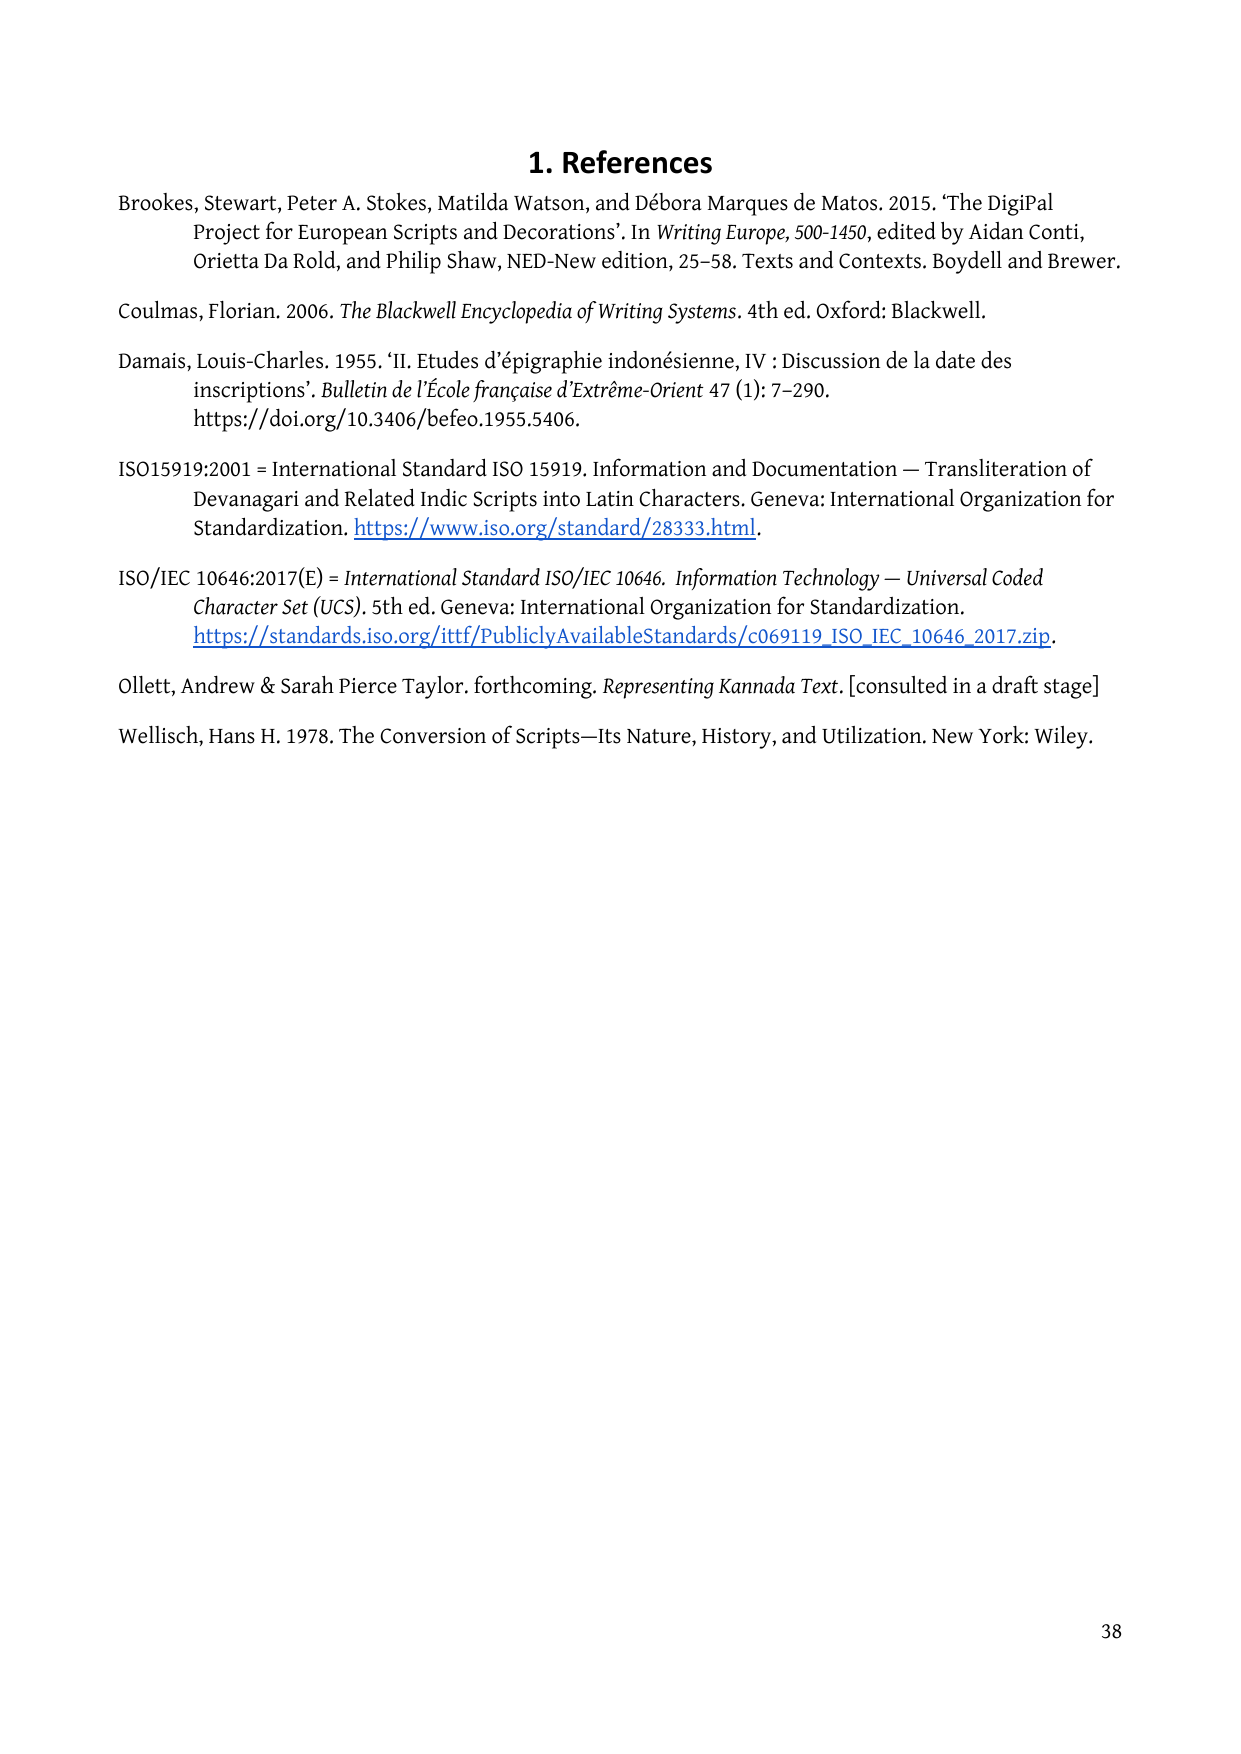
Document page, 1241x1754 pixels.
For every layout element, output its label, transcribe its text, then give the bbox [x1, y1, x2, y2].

subtitle References [118, 143, 1122, 181]
text Coulmas, Florian. 2006. The Blackwell Encyclopedia of Writing Systems. 4th ed. Oxford: Blackwell. [118, 295, 1122, 324]
text Wellisch, Hans H. 1978. The Conversion of Scripts—Its Nature, History, and Utilization. New York: Wiley. [118, 720, 1122, 749]
text Damais, Louis-Charles. 1955. ‘II. Etudes d’épigraphie indonésienne, IV : Discussion de la date des inscriptions’. Bulletin de l’École française d’Extrême-Orient 47 (1): 7–290. https://doi.org/10.3406/befeo.1955.5406. [118, 345, 1122, 433]
text Brookes, Stewart, Peter A. Stokes, Matilda Watson, and Débora Marques de Matos. 2015. ‘The DigiPal Project for European Scripts and Decorations’. In Writing Europe, 500-1450, edited by Aidan Conti, Orietta Da Rold, and Philip Shaw, NED-New edition, 25–58. Texts and Contexts. Boydell and Brewer. [118, 187, 1122, 274]
text ISO15919:2001 = International Standard ISO 15919. Information and Documentation — Transliteration of Devanagari and Related Indic Scripts into Latin Characters. Geneva: International Organization for Standardization. https://www.iso.org/standard/28333.html. [118, 453, 1122, 541]
text Ollett, Andrew & Sarah Pierce Taylor. forthcoming. Representing Kannada Text. [consulted in a draft stage] [118, 670, 1122, 699]
text ISO/IEC 10646:2017(E) = International Standard ISO/IEC 10646. Information Technology — Universal Coded Character Set (UCS). 5th ed. Geneva: International Organization for Standardization. https://standards.iso.org/ittf/PubliclyAvailableStandards/c069119_ISO_IEC_10646_2017.zip. [118, 562, 1122, 649]
